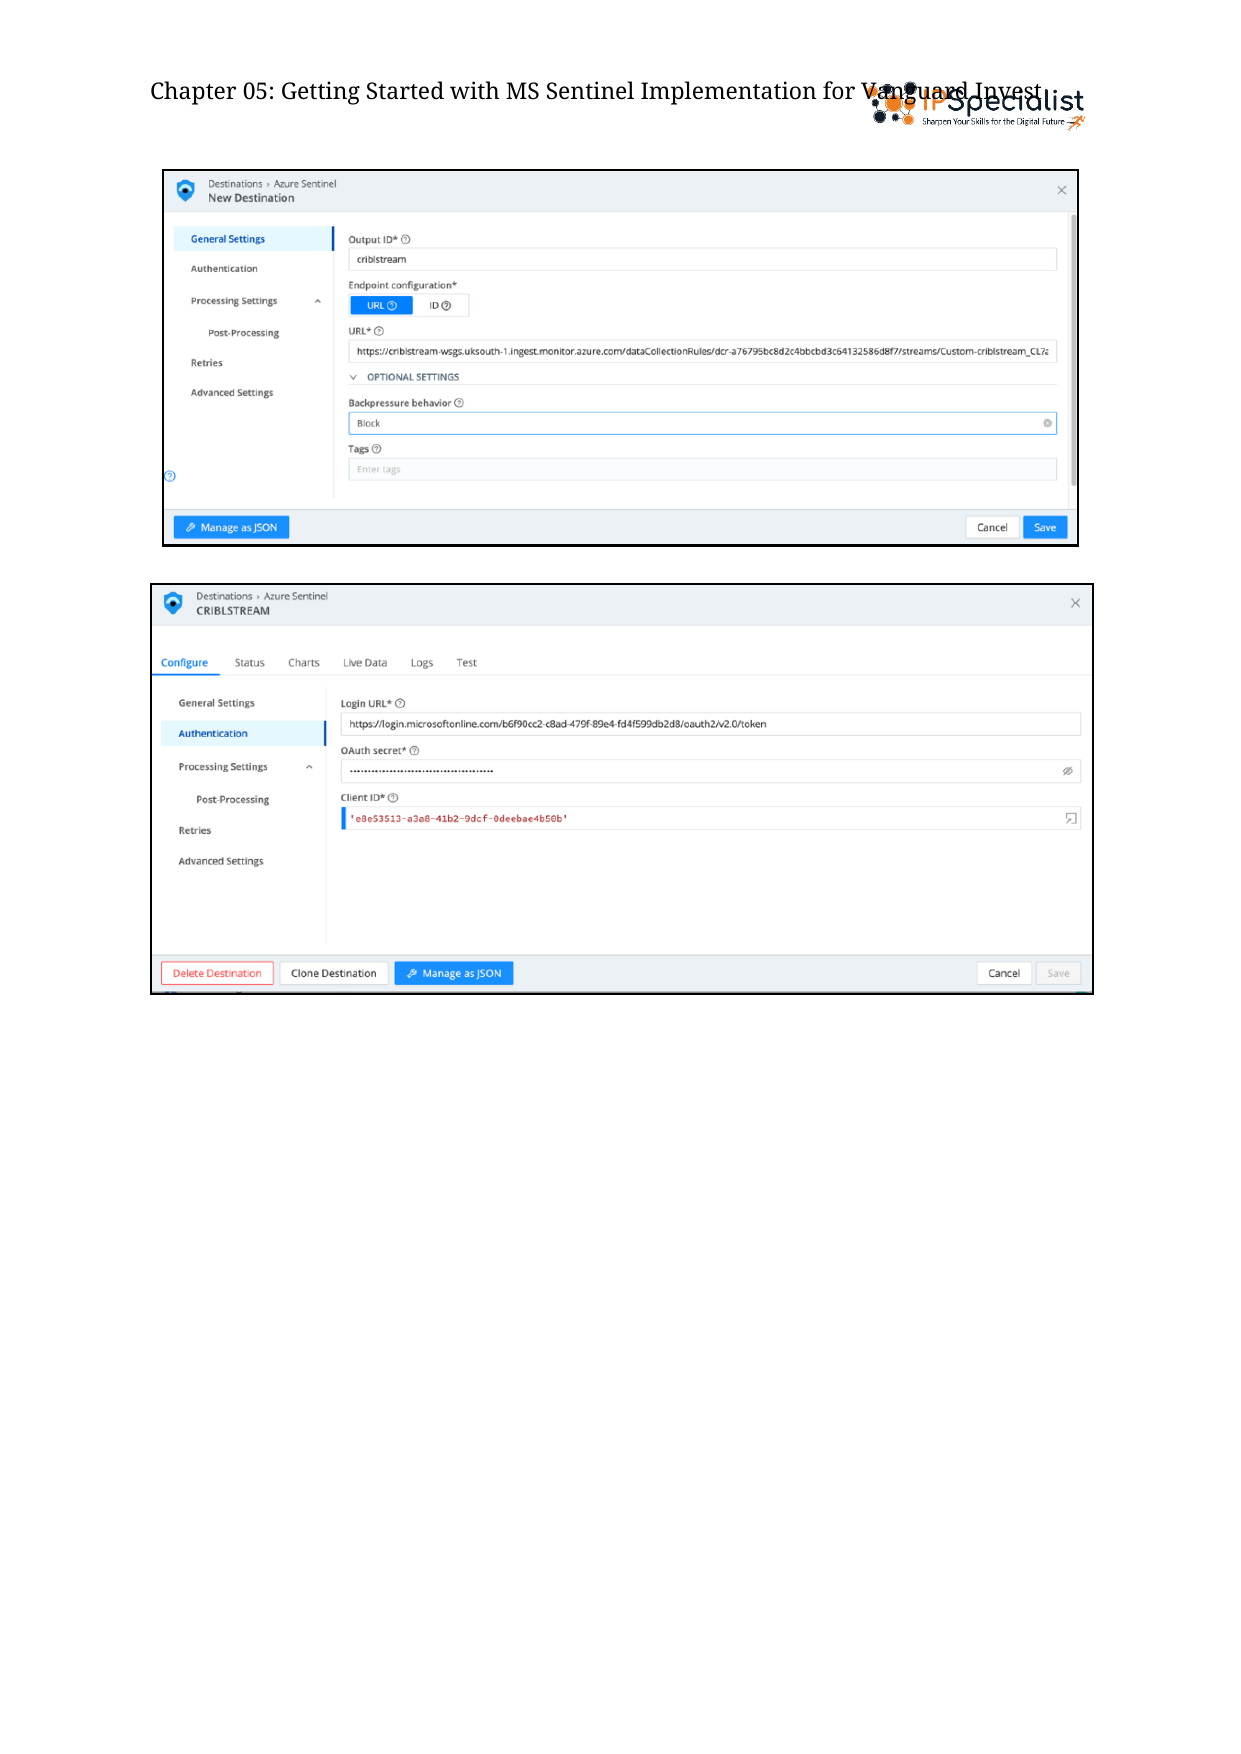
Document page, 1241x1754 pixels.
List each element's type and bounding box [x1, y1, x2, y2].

picture [862, 70, 1089, 137]
picture [164, 171, 1077, 544]
picture [152, 585, 1092, 993]
